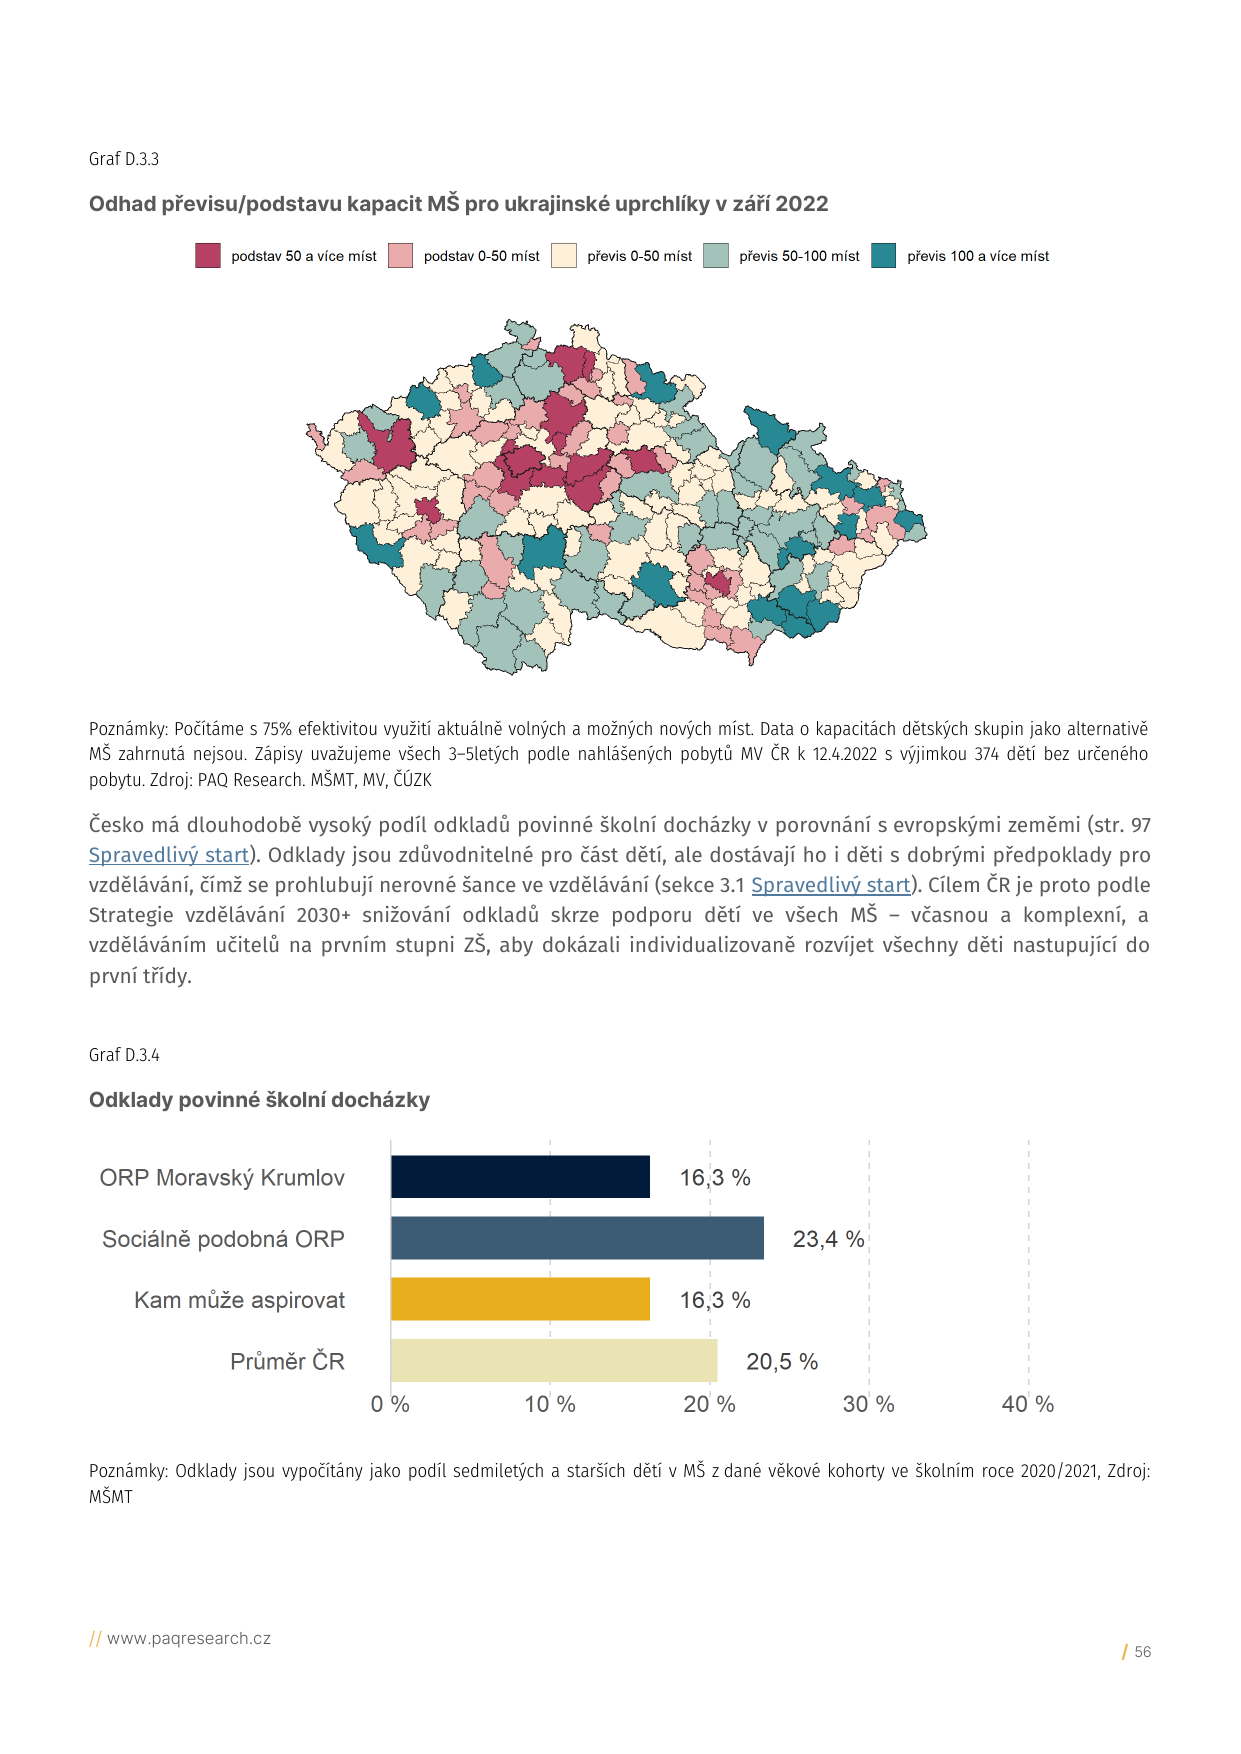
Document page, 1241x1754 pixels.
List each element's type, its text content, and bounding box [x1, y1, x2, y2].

text Graf D.3.3 [89, 148, 1152, 170]
text Graf D.3.4 [89, 1044, 1152, 1066]
text Poznámky: Počítáme s 75% efektivitou využití aktuálně volných a možných nových míst. Data o kapacitách dětských skupin jako alternativě MŠ zahrnutá nejsou. Zápisy uvažujeme všech 3–5letých podle nahlášených pobytů MV ČR k 12.4.2022 s výjimkou 374 dětí bez určeného pobytu. Zdroj: PAQ Research. MŠMT, MV, ČÚZK [89, 717, 1152, 792]
text Odklady povinné školní docházky [89, 1082, 1152, 1112]
picture [88, 216, 1139, 701]
picture [88, 1112, 1139, 1444]
text Poznámky: Odklady jsou vypočítány jako podíl sedmiletých a starších dětí v MŠ z dané věkové kohorty ve školním roce 2020/2021, Zdroj: MŠMT [89, 1460, 1152, 1509]
text Česko má dlouhodobě vysoký podíl odkladů povinné školní docházky v porovnání s evropskými zeměmi (str. 97 Spravedlivý start). Odklady jsou zdůvodnitelné pro část dětí, ale dostávají ho i děti s dobrými předpoklady pro vzdělávání, čímž se prohlubují nerovné šance ve vzdělávání (sekce 3.1 Spravedlivý start). Cílem ČR je proto podle Strategie vzdělávání 2030+ snižování odkladů skrze podporu dětí ve všech MŠ – včasnou a komplexní, a vzděláváním učitelů na prvním stupni ZŠ, aby dokázali individualizovaně rozvíjet všechny děti nastupující do první třídy. [89, 807, 1152, 989]
text Odhad převisu/podstavu kapacit MŠ pro ukrajinské uprchlíky v září 2022 [89, 186, 1152, 216]
